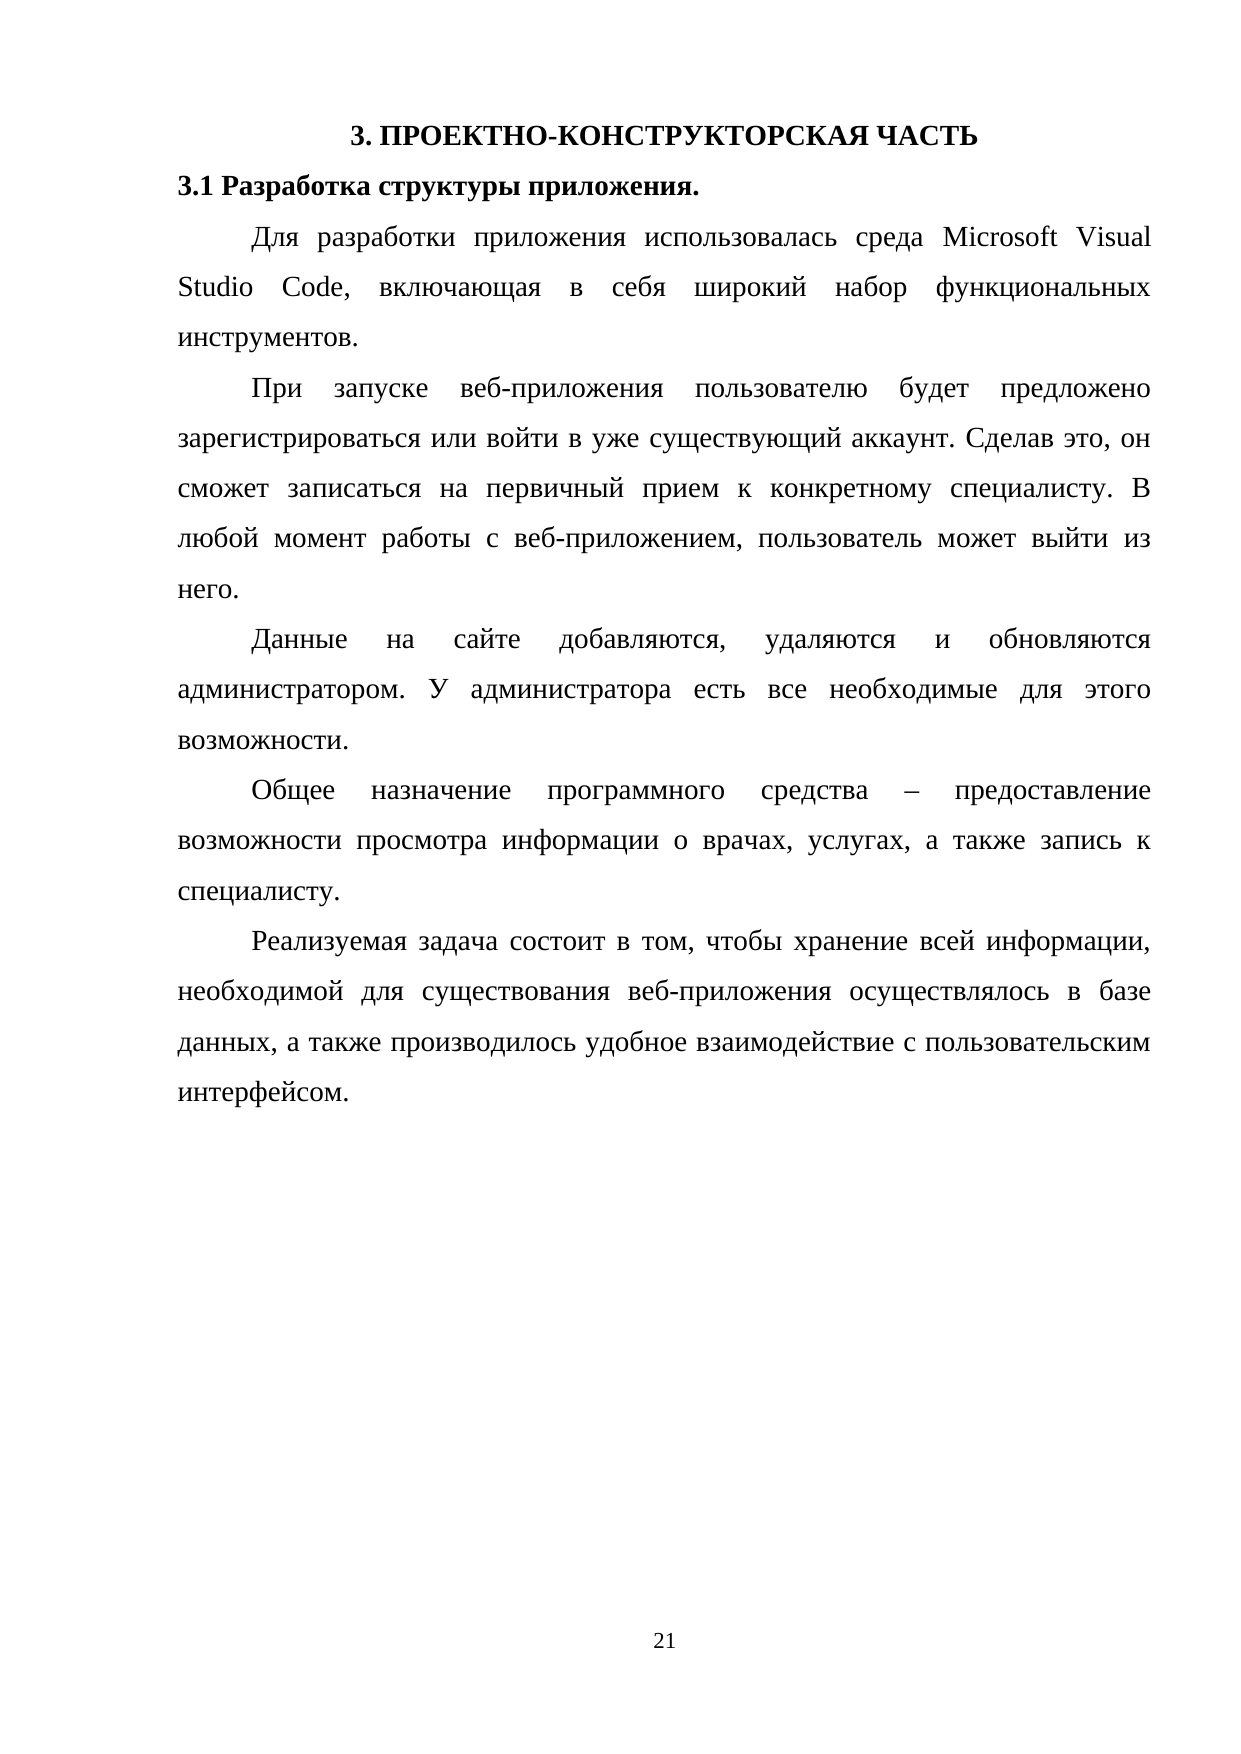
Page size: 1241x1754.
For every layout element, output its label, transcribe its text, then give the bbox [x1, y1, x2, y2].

text Общее назначение программного средства – предоставление возможности просмотра информации о врачах, услугах, а также запись к специалисту. [177, 772, 1152, 906]
text Данные на сайте добавляются, удаляются и обновляются администратором. У администратора есть все необходимые для этого возможности. [177, 621, 1152, 755]
text Реализуемая задача состоит в том, чтобы хранение всей информации, необходимой для существования веб-приложения осуществлялось в базе данных, а также производилось удобное взаимодействие с пользовательским интерфейсом. [177, 923, 1152, 1108]
text При запуске веб-приложения пользователю будет предложено зарегистрироваться или войти в уже существующий аккаунт. Сделав это, он сможет записаться на первичный прием к конкретному специалисту. В любой момент работы с веб-приложением, пользователь может выйти из него. [177, 370, 1152, 604]
text Для разработки приложения использовалась среда Microsoft Visual Studio Code, включающая в себя широкий набор функциональных инструментов. [177, 219, 1152, 353]
text 3.1 Разработка структуры приложения. [177, 168, 1152, 202]
text 3. ПРОЕКТНО-КОНСТРУКТОРСКАЯ ЧАСТЬ [177, 118, 1152, 152]
